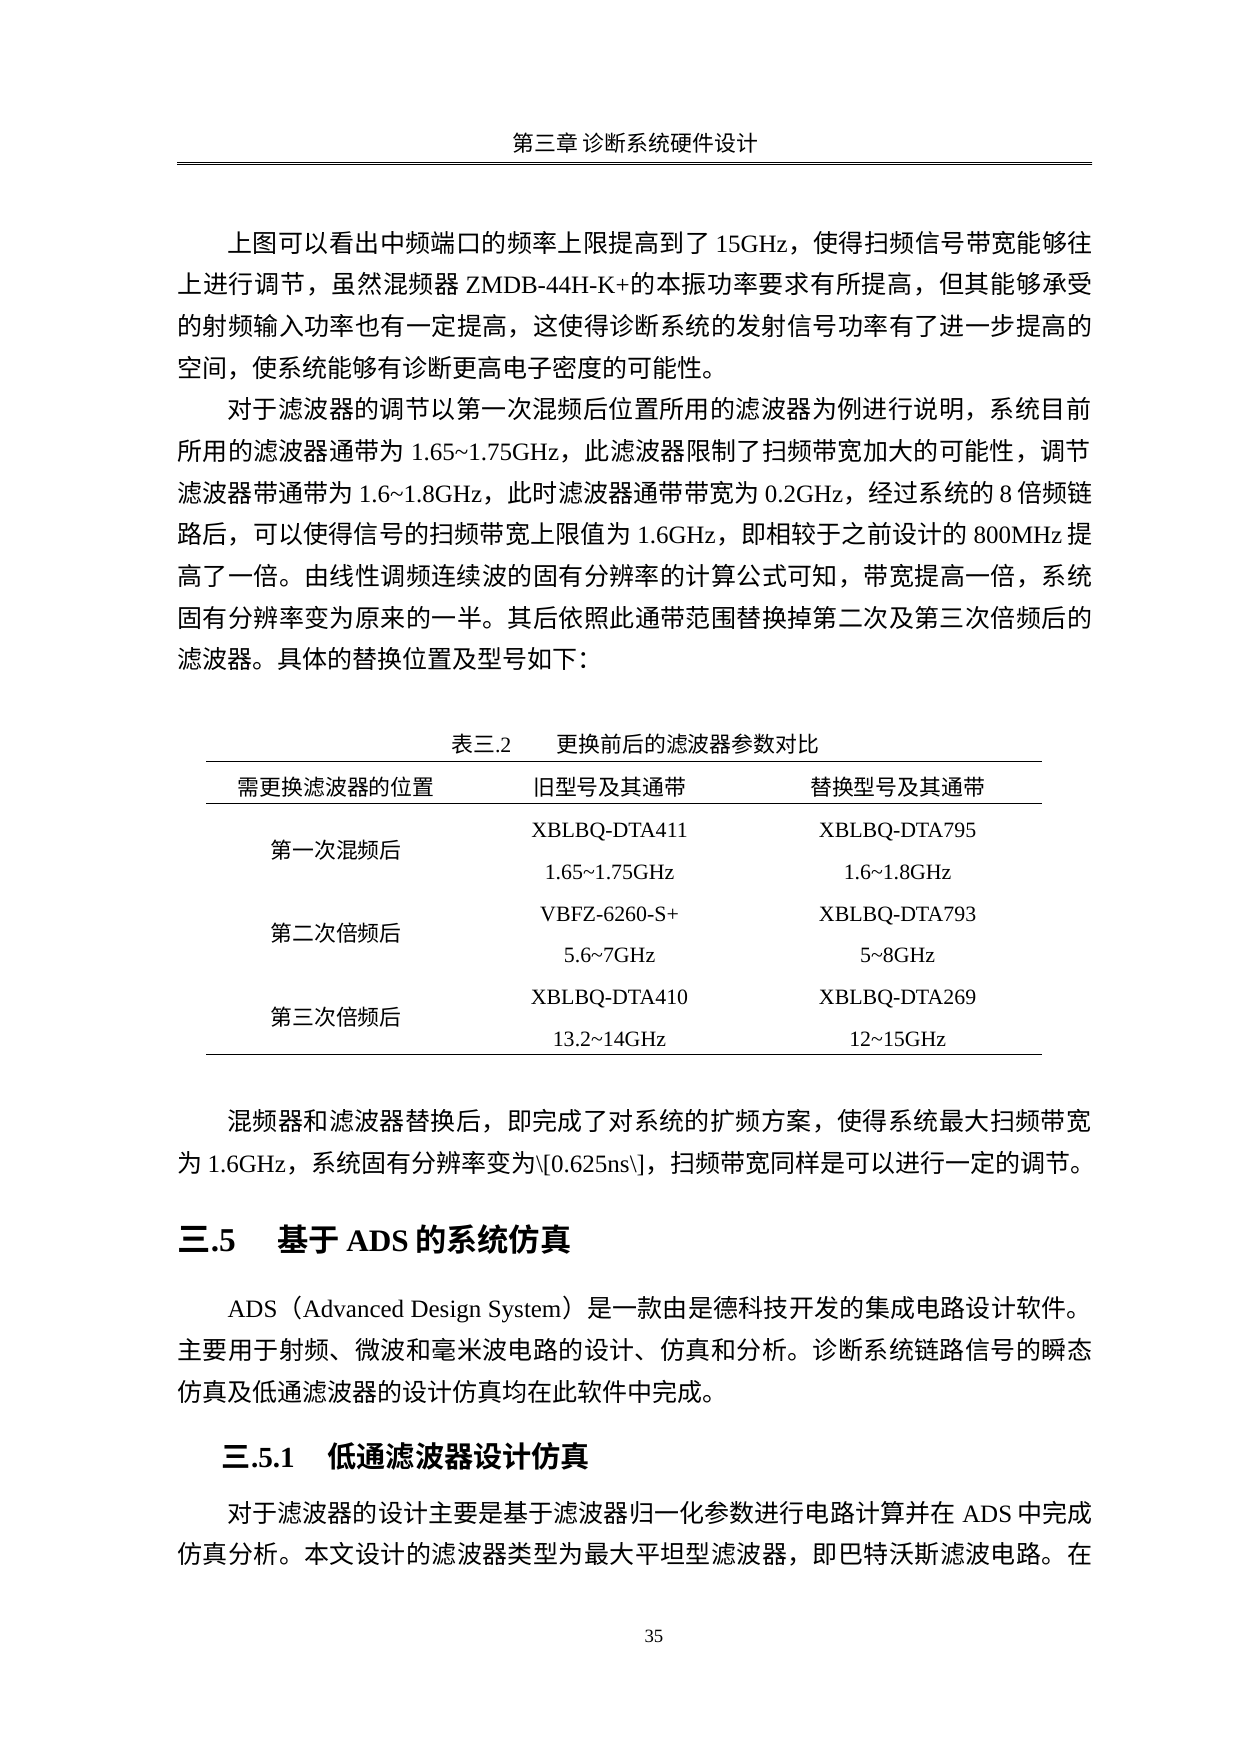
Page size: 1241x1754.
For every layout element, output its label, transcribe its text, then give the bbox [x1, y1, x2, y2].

table_cell XBLBQ-DTA410 13.2~14GHz [465, 971, 753, 1054]
text 对于滤波器的调节以第一次混频后位置所用的滤波器为例进行说明，系统目前所用的滤波器通带为1.65~1.75GHz，此滤波器限制了扫频带宽加大的可能性，调节滤波器带通带为1.6~1.8GHz，此时滤波器通带带宽为0.2GHz，经过系统的8倍频链路后，可以使得信号的扫频带宽上限值为1.6GHz，即相较于之前设计的800MHz提高了一倍。由线性调频连续波的固有分辨率的计算公式可知，带宽提高一倍，系统固有分辨率变为原来的一半。其后依照此通带范围替换掉第二次及第三次倍频后的滤波器。具体的替换位置及型号如下： [177, 386, 1092, 677]
text 混频器和滤波器替换后，即完成了对系统的扩频方案，使得系统最大扫频带宽为1.6GHz，系统固有分辨率变为\[0.625ns\]，扫频带宽同样是可以进行一定的调节。 [177, 1097, 1092, 1180]
table_header 旧型号及其通带 [465, 762, 753, 803]
table_cell XBLBQ-DTA795 1.6~1.8GHz [753, 804, 1042, 888]
table_cell XBLBQ-DTA269 12~15GHz [753, 971, 1042, 1054]
table_header 需更换滤波器的位置 [206, 762, 465, 803]
table_cell VBFZ-6260-S+ 5.6~7GHz [465, 888, 753, 971]
subtitle 基于ADS的系统仿真 [177, 1218, 1092, 1259]
text 更换前后的滤波器参数对比 [177, 719, 1092, 761]
text 上图可以看出中频端口的频率上限提高到了15GHz，使得扫频信号带宽能够往上进行调节，虽然混频器ZMDB-44H-K+的本振功率要求有所提高，但其能够承受的射频输入功率也有一定提高，这使得诊断系统的发射信号功率有了进一步提高的空间，使系统能够有诊断更高电子密度的可能性。 [177, 219, 1092, 386]
table_cell 第一次混频后 [206, 804, 465, 888]
table_header 替换型号及其通带 [753, 762, 1042, 803]
table_cell XBLBQ-DTA793 5~8GHz [753, 888, 1042, 971]
table_cell 第三次倍频后 [206, 971, 465, 1054]
text ADS（Advanced Design System）是一款由是德科技开发的集成电路设计软件。主要用于射频、微波和毫米波电路的设计、仿真和分析。诊断系统链路信号的瞬态仿真及低通滤波器的设计仿真均在此软件中完成。 [177, 1284, 1092, 1409]
table_cell XBLBQ-DTA411 1.65~1.75GHz [465, 804, 753, 888]
table_cell 第二次倍频后 [206, 888, 465, 971]
subtitle 低通滤波器设计仿真 [222, 1434, 1092, 1476]
